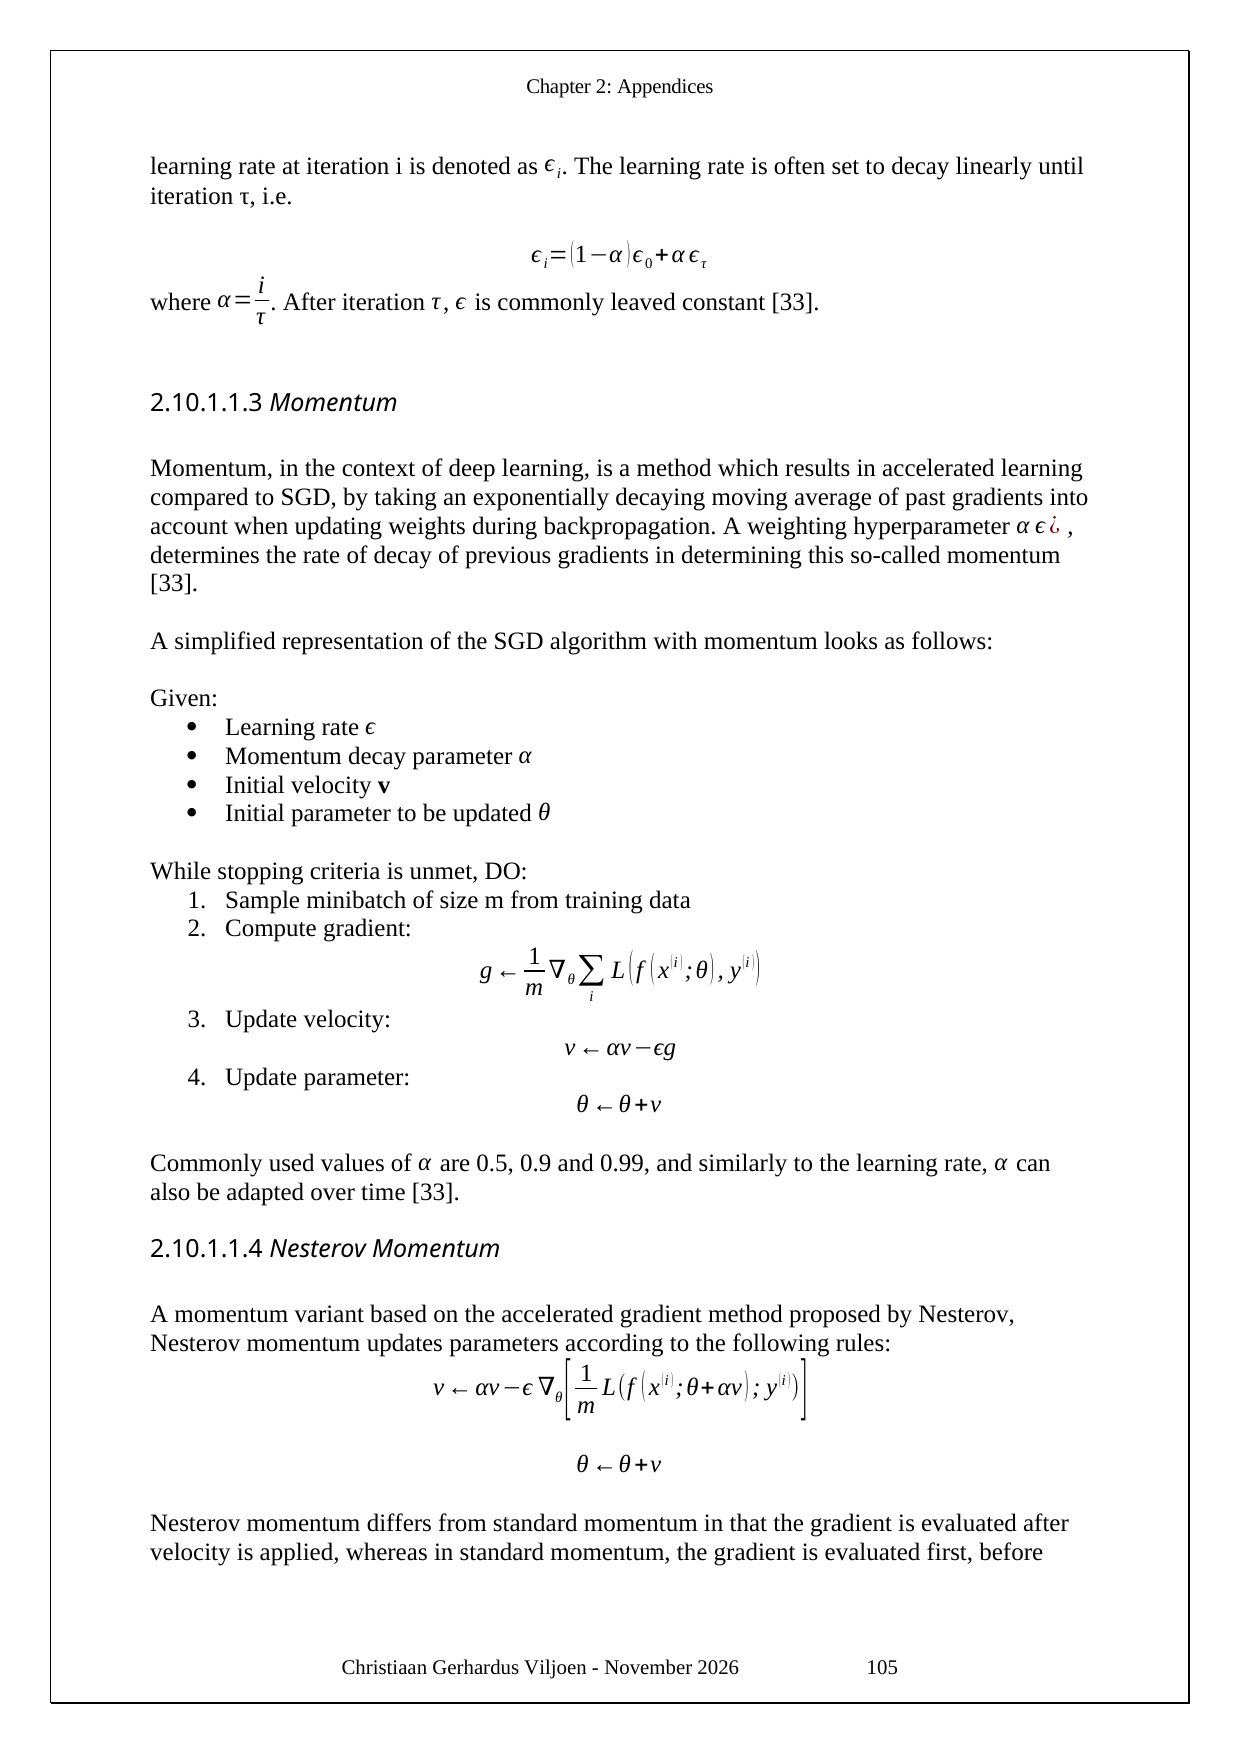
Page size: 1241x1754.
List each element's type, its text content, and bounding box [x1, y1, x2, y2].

text A simplified representation of the SGD algorithm with momentum looks as follows: [150, 626, 1089, 655]
list Update velocity: [187, 1004, 1089, 1033]
text where . After iteration , is commonly leaved constant . [150, 272, 1089, 331]
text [150, 150, 1089, 210]
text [150, 1508, 1089, 1565]
list Learning rate [187, 712, 1089, 741]
text Momentum, in the context of deep learning, is a method which results in accelerated learning compared to SGD, by taking an exponentially decaying moving average of past gradients into account when updating weights during backpropagation. A weighting hyperparameter , determines the rate of decay of previous gradients in determining this so-called momentum . [150, 453, 1089, 597]
list Momentum decay parameter [187, 741, 1089, 770]
text Given: [150, 683, 1089, 712]
list Initial parameter to be updated [187, 798, 1089, 827]
list Sample minibatch of size m from training data [187, 885, 1089, 913]
subtitle Momentum [150, 384, 1089, 418]
text A momentum variant based on the accelerated gradient method proposed by Nesterov, Nesterov momentum updates parameters according to the following rules: [150, 1299, 1089, 1357]
subtitle Nesterov Momentum [150, 1230, 1089, 1264]
list Compute gradient: [187, 913, 1089, 942]
list Update parameter: [187, 1062, 1089, 1090]
list Initial velocity v [187, 770, 1089, 798]
text While stopping criteria is unmet, DO: [150, 856, 1089, 885]
text Commonly used values of are 0.5, 0.9 and 0.99, and similarly to the learning rate, can also be adapted over time . [150, 1148, 1089, 1205]
